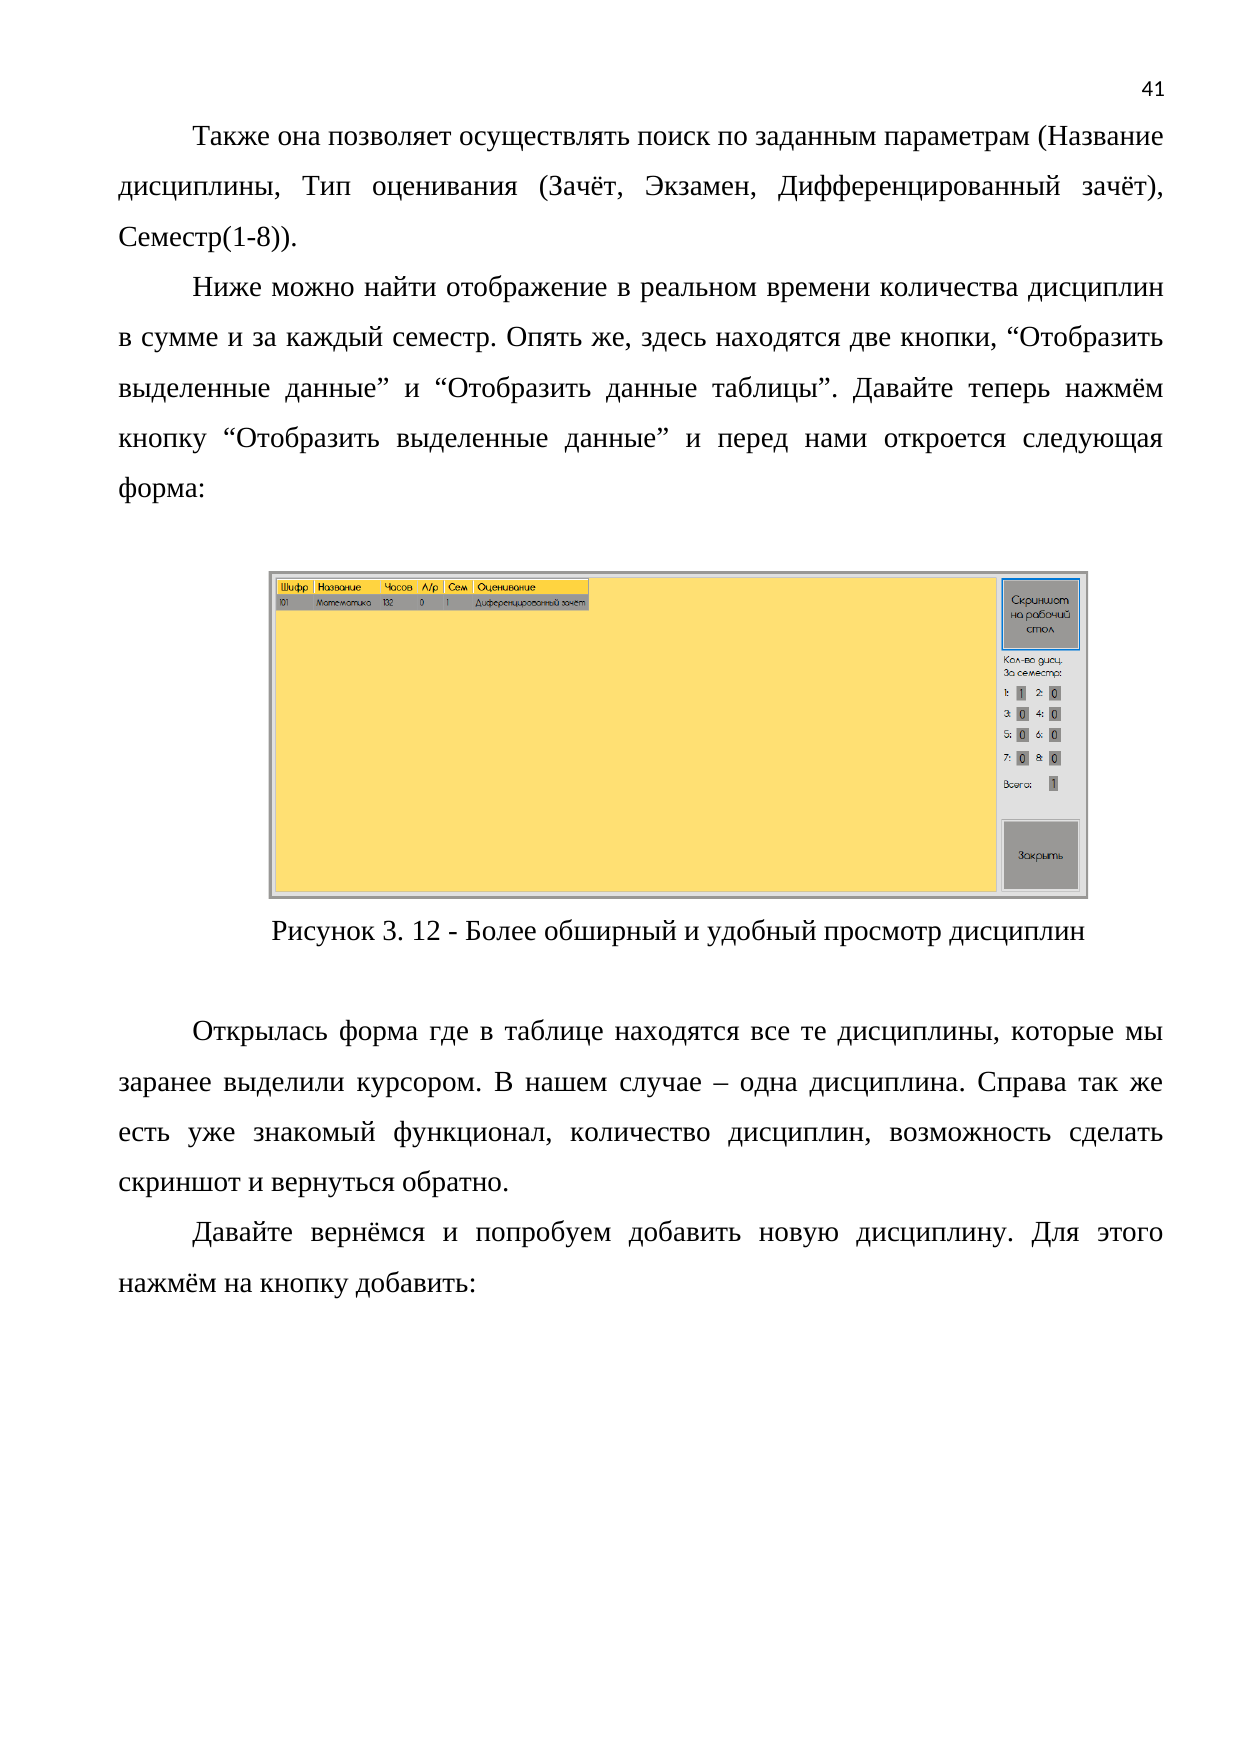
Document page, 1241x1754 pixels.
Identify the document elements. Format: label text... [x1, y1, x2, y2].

text Давайте вернёмся и попробуем добавить новую дисциплину. Для этого нажмём на кнопку добавить: [118, 1214, 1164, 1298]
text Открылась форма где в таблице находятся все те дисциплины, которые мы заранее выделили курсором. В нашем случае – одна дисциплина. Справа так же есть уже знакомый функционал, количество дисциплин, возможность сделать скриншот и вернуться обратно. [118, 1013, 1164, 1198]
text Рисунок 3. 12 - Более обширный и удобный просмотр дисциплин [118, 913, 1164, 946]
text Ниже можно найти отображение в реальном времени количества дисциплин в сумме и за каждый семестр. Опять же, здесь находятся две кнопки, “Отобразить выделенные данные” и “Отобразить данные таблицы”. Давайте теперь нажмём кнопку “Отобразить выделенные данные” и перед нами откроется следующая форма: [118, 269, 1164, 504]
picture [268, 571, 1089, 899]
text Также она позволяет осуществлять поиск по заданным параметрам (Название дисциплины, Тип оценивания (Зачёт, Экзамен, Дифференцированный зачёт), Семестр(1-8)). [118, 118, 1164, 252]
